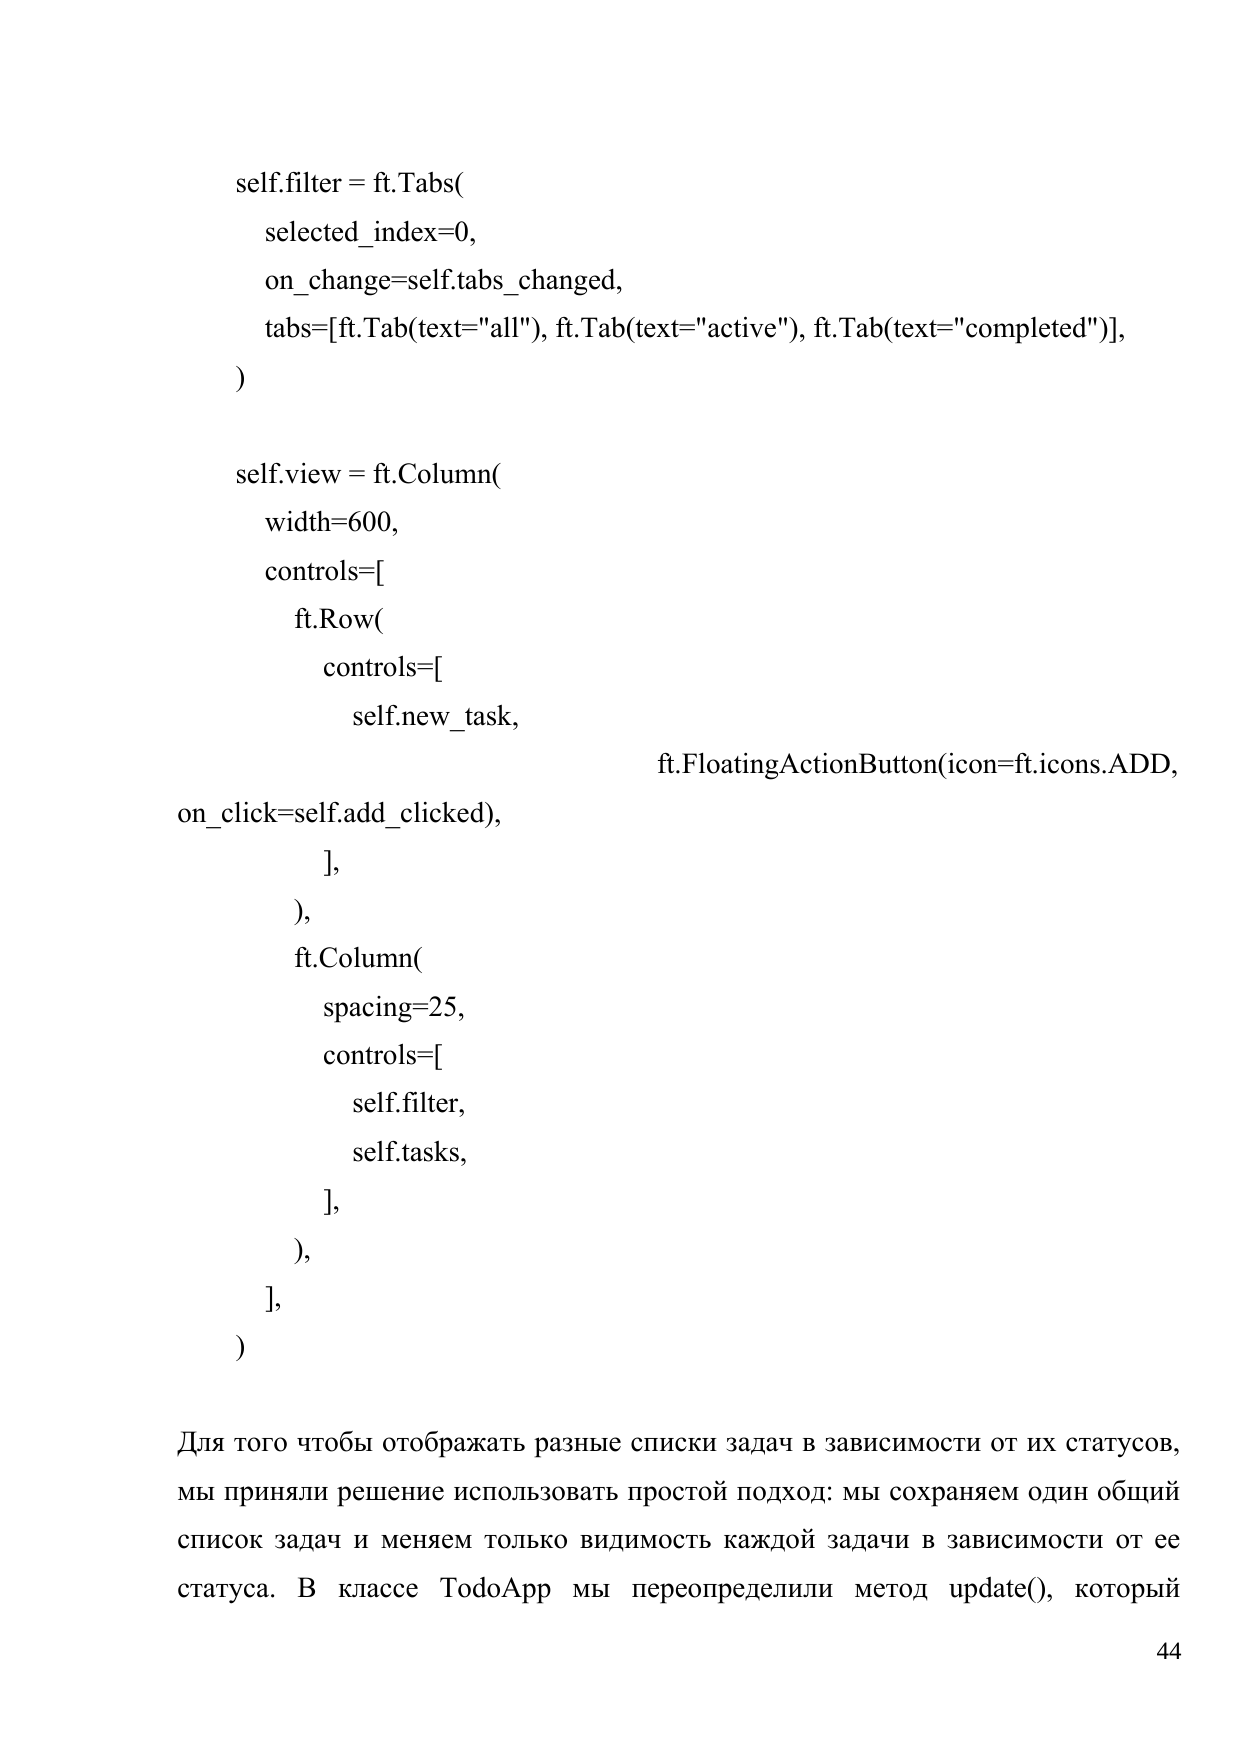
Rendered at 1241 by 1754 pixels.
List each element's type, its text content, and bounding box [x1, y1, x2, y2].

text ft.Row( [177, 602, 1181, 635]
text spacing=25, [177, 990, 1181, 1022]
text ft.FloatingActionButton(icon=ft.icons.ADD, on_click=self.add_clicked), [177, 748, 1181, 828]
text controls=[ [177, 1038, 1181, 1071]
text controls=[ [177, 651, 1181, 683]
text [177, 1426, 1181, 1603]
text ], [177, 844, 1181, 877]
text self.tasks, [177, 1135, 1181, 1167]
text ft.Column( [177, 941, 1181, 974]
text width=600, [177, 506, 1181, 538]
text ], [177, 1184, 1181, 1216]
text self.new_task, [177, 699, 1181, 732]
text on_change=self.tabs_changed, [177, 263, 1181, 296]
text self.filter, [177, 1087, 1181, 1119]
text tabs=[ft.Tab(text="all"), ft.Tab(text="active"), ft.Tab(text="completed")], [177, 312, 1181, 344]
text ), [177, 893, 1181, 925]
text controls=[ [177, 554, 1181, 586]
text ) [177, 360, 1181, 392]
text ), [177, 1232, 1181, 1264]
text self.filter = ft.Tabs( [177, 166, 1181, 199]
text ) [177, 1329, 1181, 1361]
text selected_index=0, [177, 215, 1181, 247]
text self.view = ft.Column( [177, 457, 1181, 489]
text ], [177, 1281, 1181, 1313]
